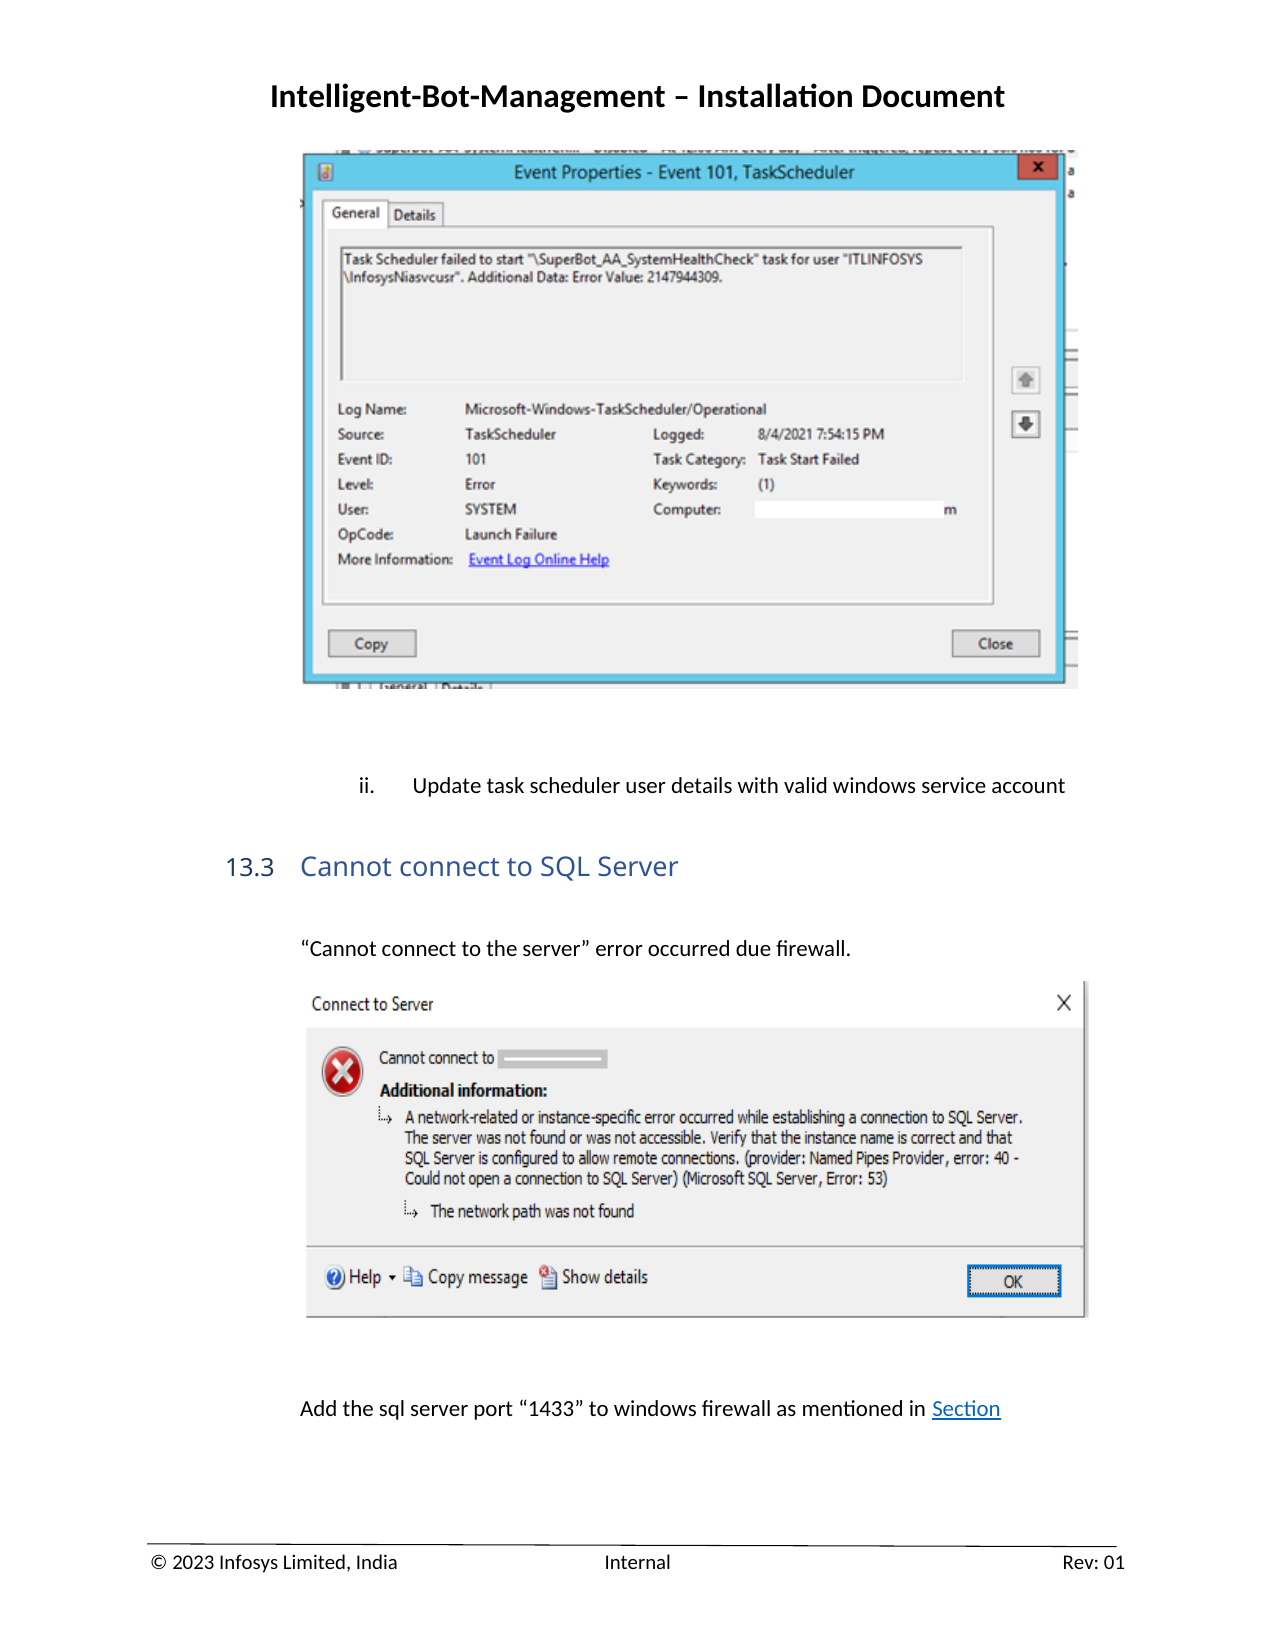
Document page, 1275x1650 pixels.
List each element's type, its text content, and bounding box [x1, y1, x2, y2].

picture [300, 150, 1079, 689]
picture [300, 981, 1094, 1329]
subtitle Cannot connect to SQL Server [225, 848, 1125, 885]
text Add the sql server port “1433” to windows firewall as mentioned in Section [234, 1394, 1125, 1422]
list Update task scheduler user details with valid windows service account [375, 771, 1125, 799]
text “Cannot connect to the server” error occurred due firewall. [300, 934, 1125, 963]
